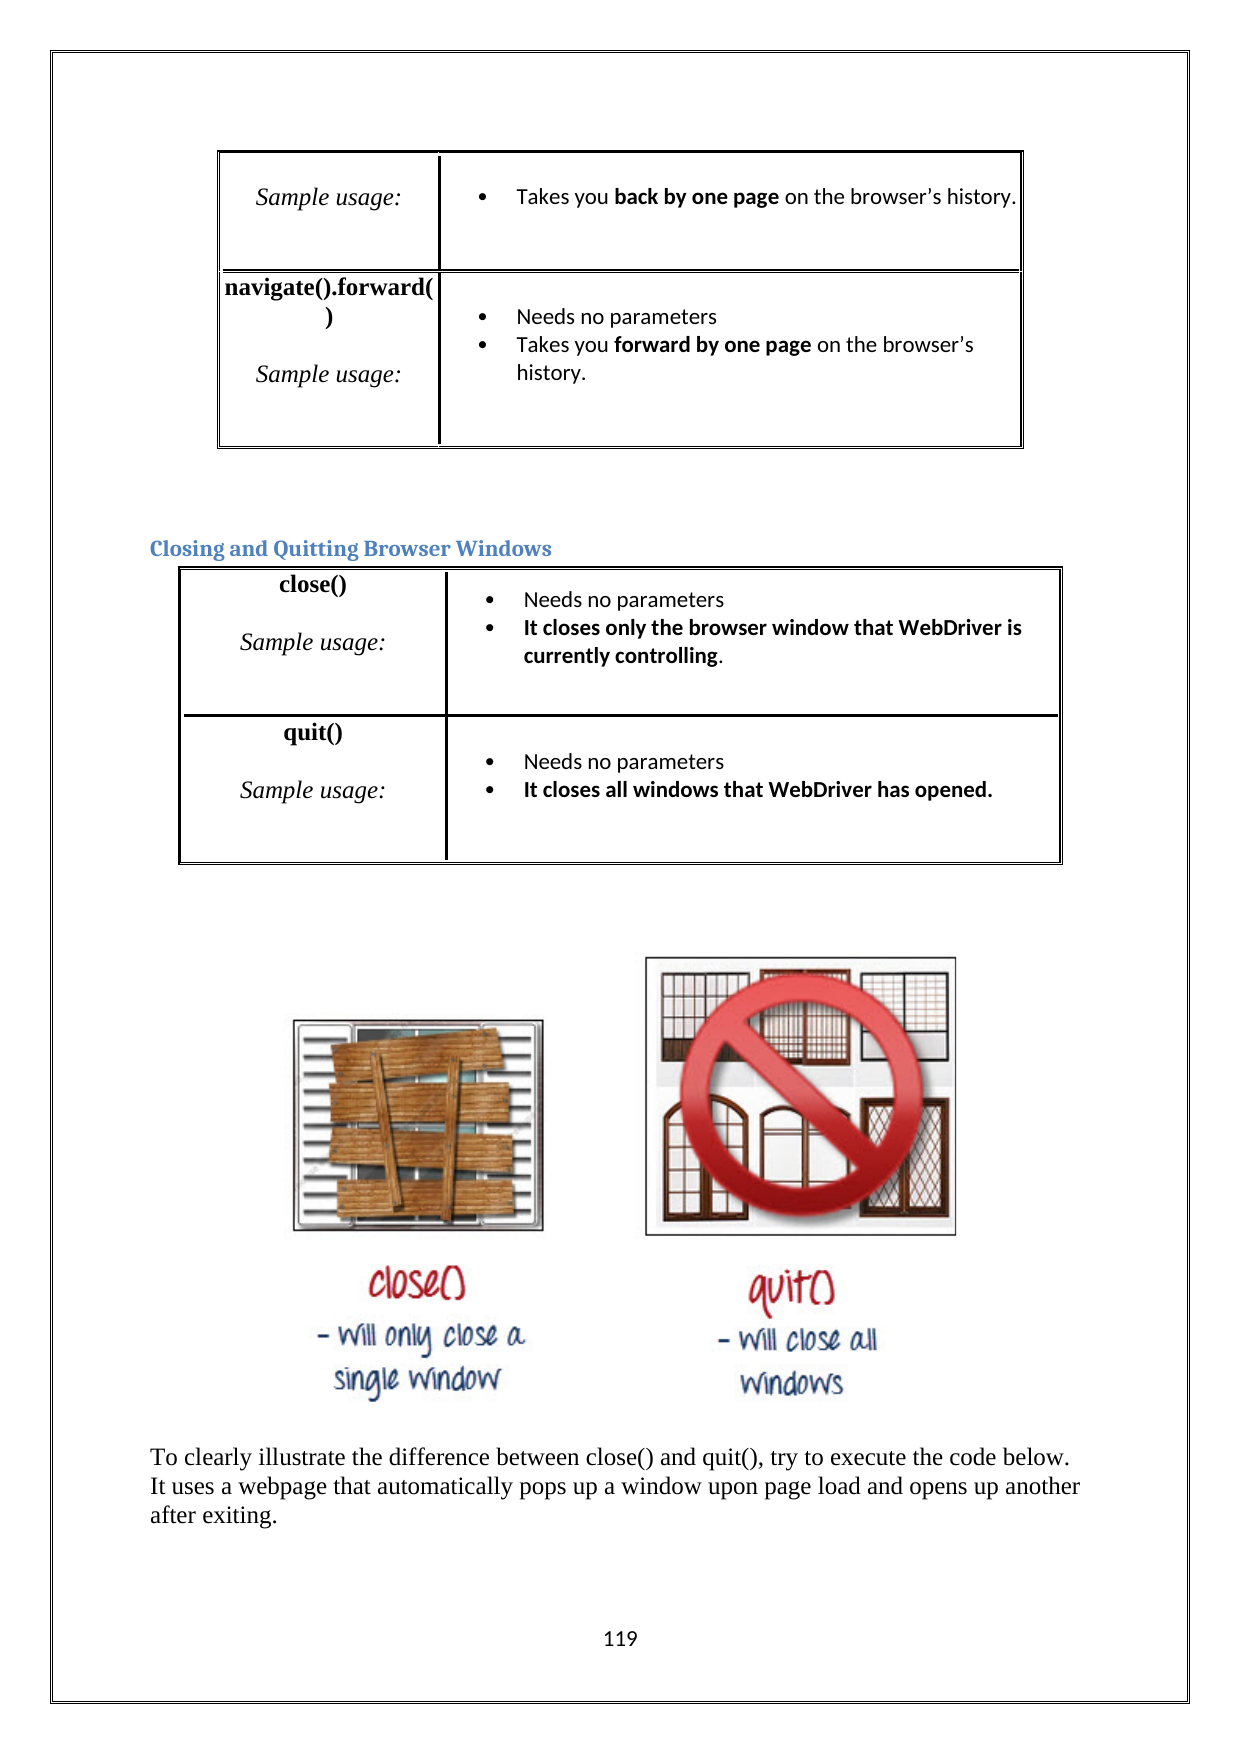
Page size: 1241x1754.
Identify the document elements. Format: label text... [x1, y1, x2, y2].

picture [284, 952, 957, 1413]
subtitle Closing and Quitting Browser Windows [150, 536, 1090, 562]
table_header Needs no parameters It closes only the browser window that WebDriver is currently controlling. [446, 570, 1059, 714]
table_cell navigate().forward() Sample usage: [220, 269, 439, 446]
text To clearly illustrate the difference between close() and quit(), try to execute the code below. It uses a webpage that automatically pops up a window upon page load and opens up another after exiting. [150, 1442, 1090, 1528]
table_cell Needs no parameters It closes all windows that WebDriver has opened. [446, 714, 1059, 862]
table_cell Needs no parameters Takes you forward by one page on the browser’s history. [439, 269, 1021, 446]
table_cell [220, 152, 439, 269]
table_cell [439, 153, 1020, 269]
table_cell quit() Sample usage: [181, 714, 446, 862]
table_header close() Sample usage: [181, 570, 446, 714]
